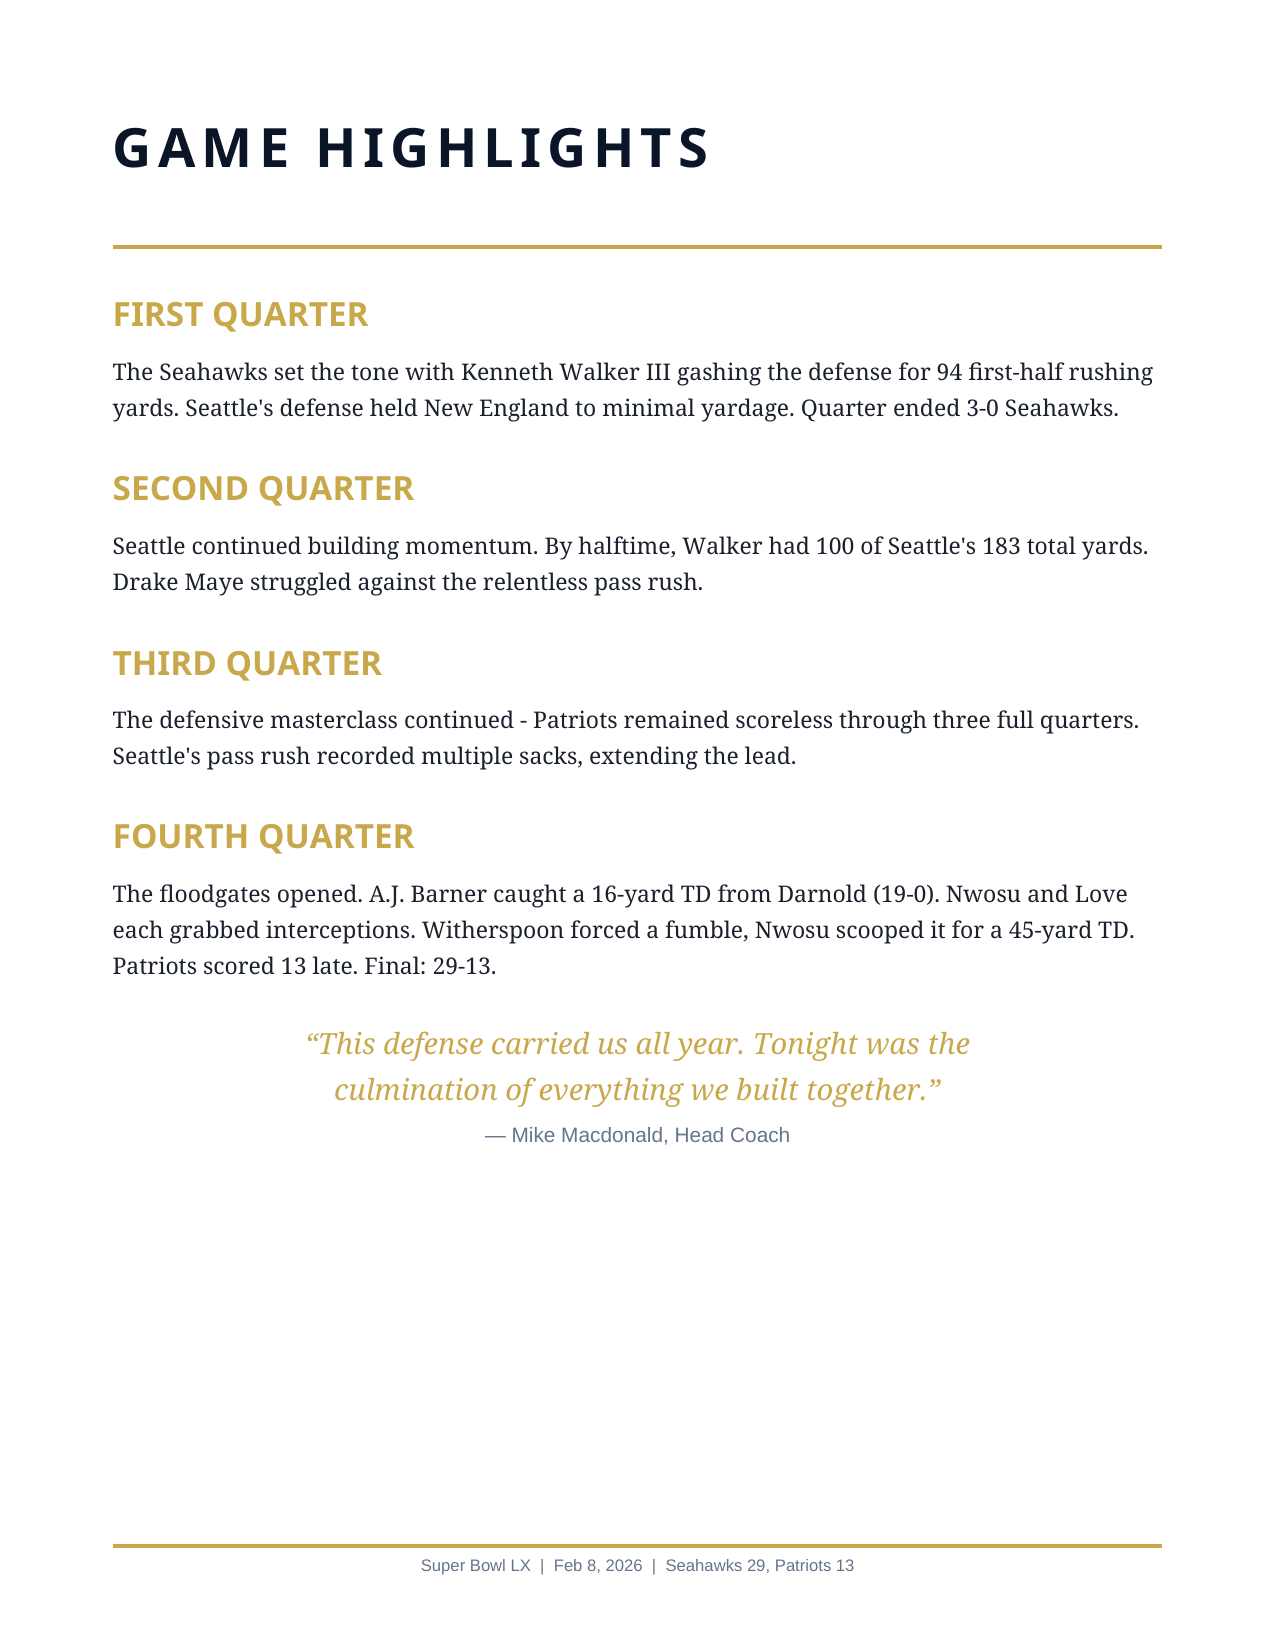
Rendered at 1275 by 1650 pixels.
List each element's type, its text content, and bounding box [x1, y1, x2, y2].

subtitle FIRST QUARTER [112, 291, 1162, 337]
subtitle SECOND QUARTER [112, 465, 1162, 511]
text The Seahawks set the tone with Kenneth Walker III gashing the defense for 94 first-half rushing yards. Seattle's defense held New England to minimal yardage. Quarter ended 3-0 Seahawks. [112, 356, 1162, 423]
text The floodgates opened. A.J. Barner caught a 16-yard TD from Darnold (19-0). Nwosu and Love each grabbed interceptions. Witherspoon forced a fumble, Nwosu scooped it for a 45-yard TD. Patriots scored 13 late. Final: 29-13. [112, 878, 1162, 981]
subtitle FOURTH QUARTER [112, 813, 1162, 859]
text — Mike Macdonald, Head Coach [112, 1123, 1162, 1147]
text The defensive masterclass continued - Patriots remained scoreless through three full quarters. Seattle's pass rush recorded multiple sacks, extending the lead. [112, 704, 1162, 771]
subtitle THIRD QUARTER [112, 639, 1162, 685]
text Seattle continued building momentum. By halftime, Walker had 100 of Seattle's 183 total yards. Drake Maye struggled against the relentless pass rush. [112, 530, 1162, 597]
text “This defense carried us all year. Tonight was the culmination of everything we built together.” [225, 1023, 1050, 1109]
subtitle GAME HIGHLIGHTS [112, 110, 1162, 184]
